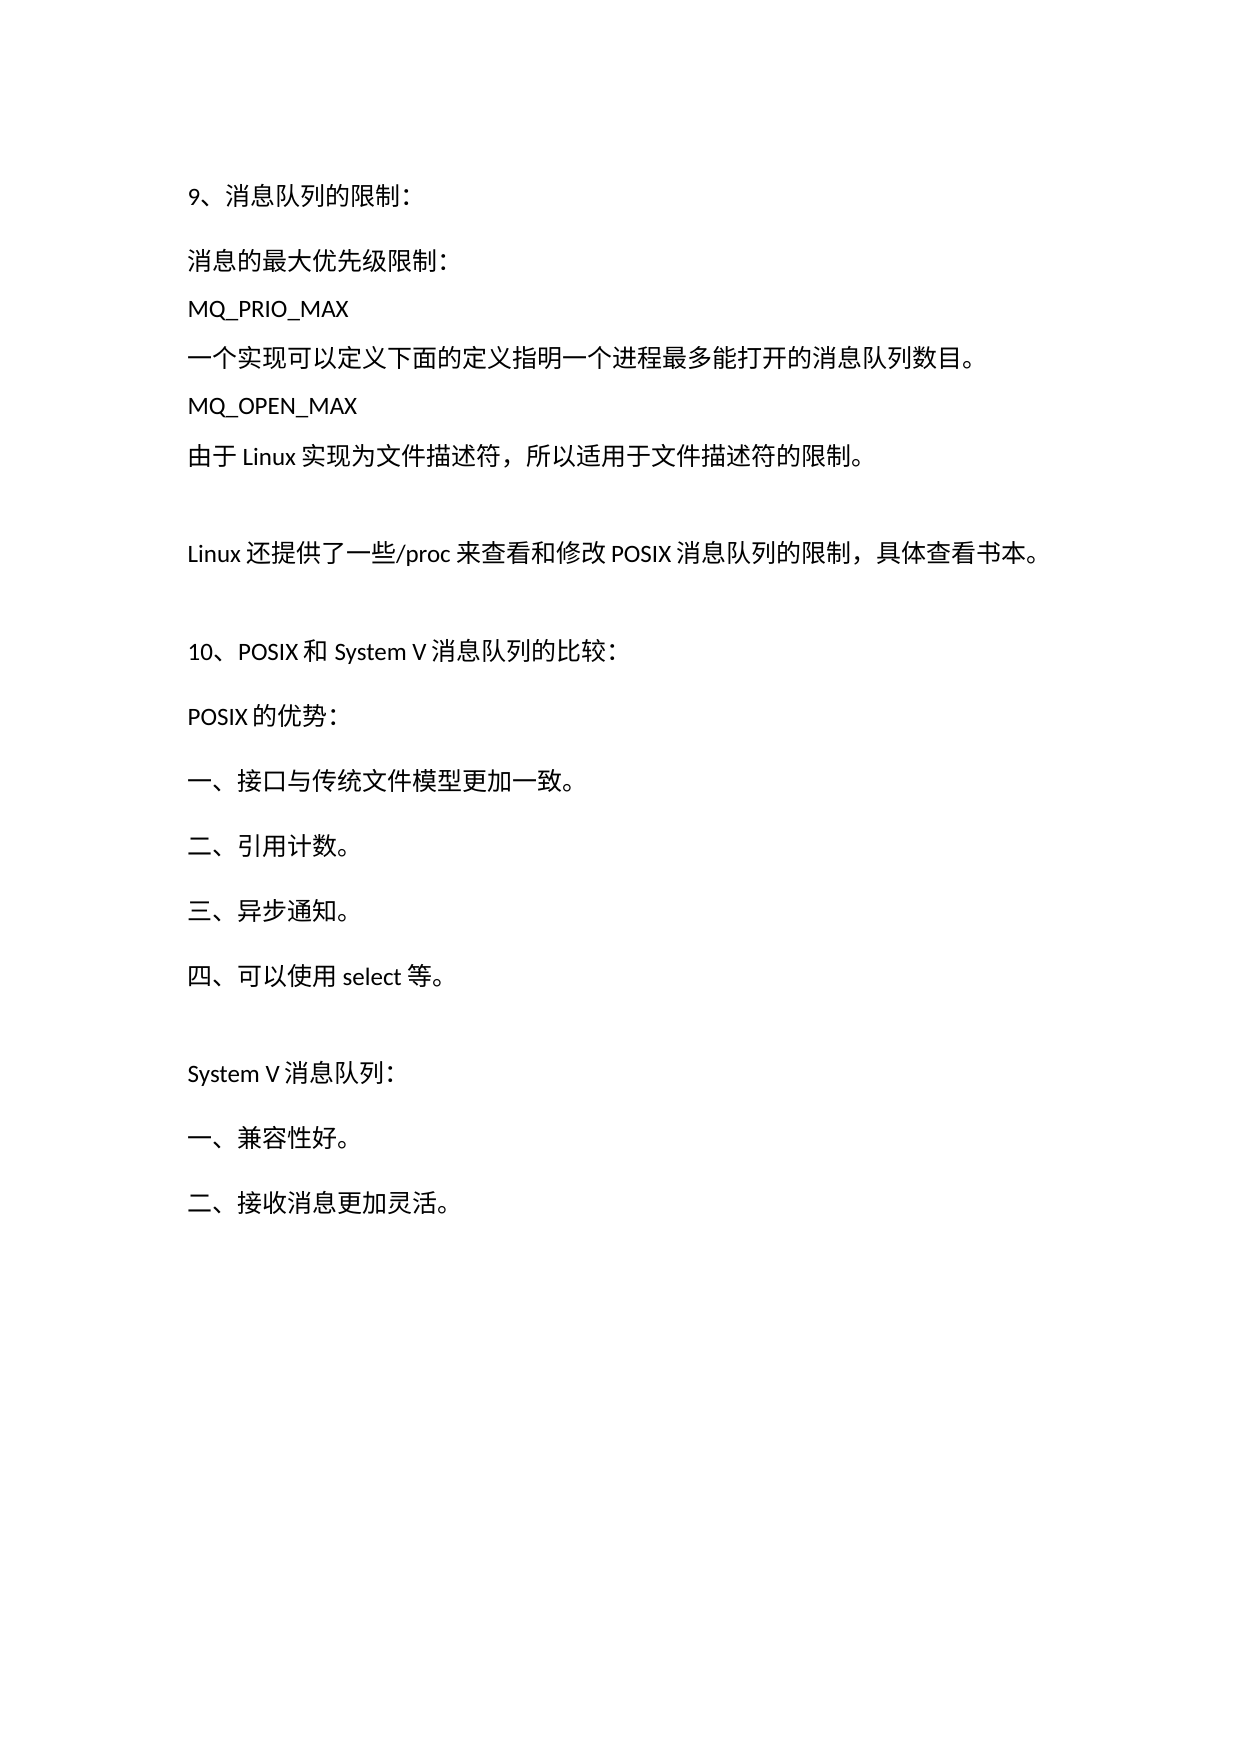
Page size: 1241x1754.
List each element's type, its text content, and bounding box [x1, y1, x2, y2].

list Linux还提供了一些/proc来查看和修改POSIX消息队列的限制，具体查看书本。 [187, 519, 1053, 584]
list POSIX 和 System V消息队列的比较： [187, 617, 1053, 682]
list POSIX的优势： [187, 682, 1053, 747]
list System V消息队列： [187, 1039, 1053, 1104]
list MQ_OPEN_MAX [187, 389, 1053, 422]
list 引用计数。 [187, 812, 1053, 877]
list 可以使用select等。 [187, 942, 1053, 1007]
list 由于Linux实现为文件描述符，所以适用于文件描述符的限制。 [187, 422, 1053, 487]
list 兼容性好。 [187, 1104, 1053, 1169]
list 接口与传统文件模型更加一致。 [187, 747, 1053, 812]
list 消息的最大优先级限制： [187, 227, 1053, 292]
list 消息队列的限制： [187, 162, 1053, 227]
list 异步通知。 [187, 877, 1053, 942]
list MQ_PRIO_MAX [187, 292, 1053, 324]
list 接收消息更加灵活。 [187, 1169, 1053, 1234]
list 一个实现可以定义下面的定义指明一个进程最多能打开的消息队列数目。 [187, 324, 1053, 389]
